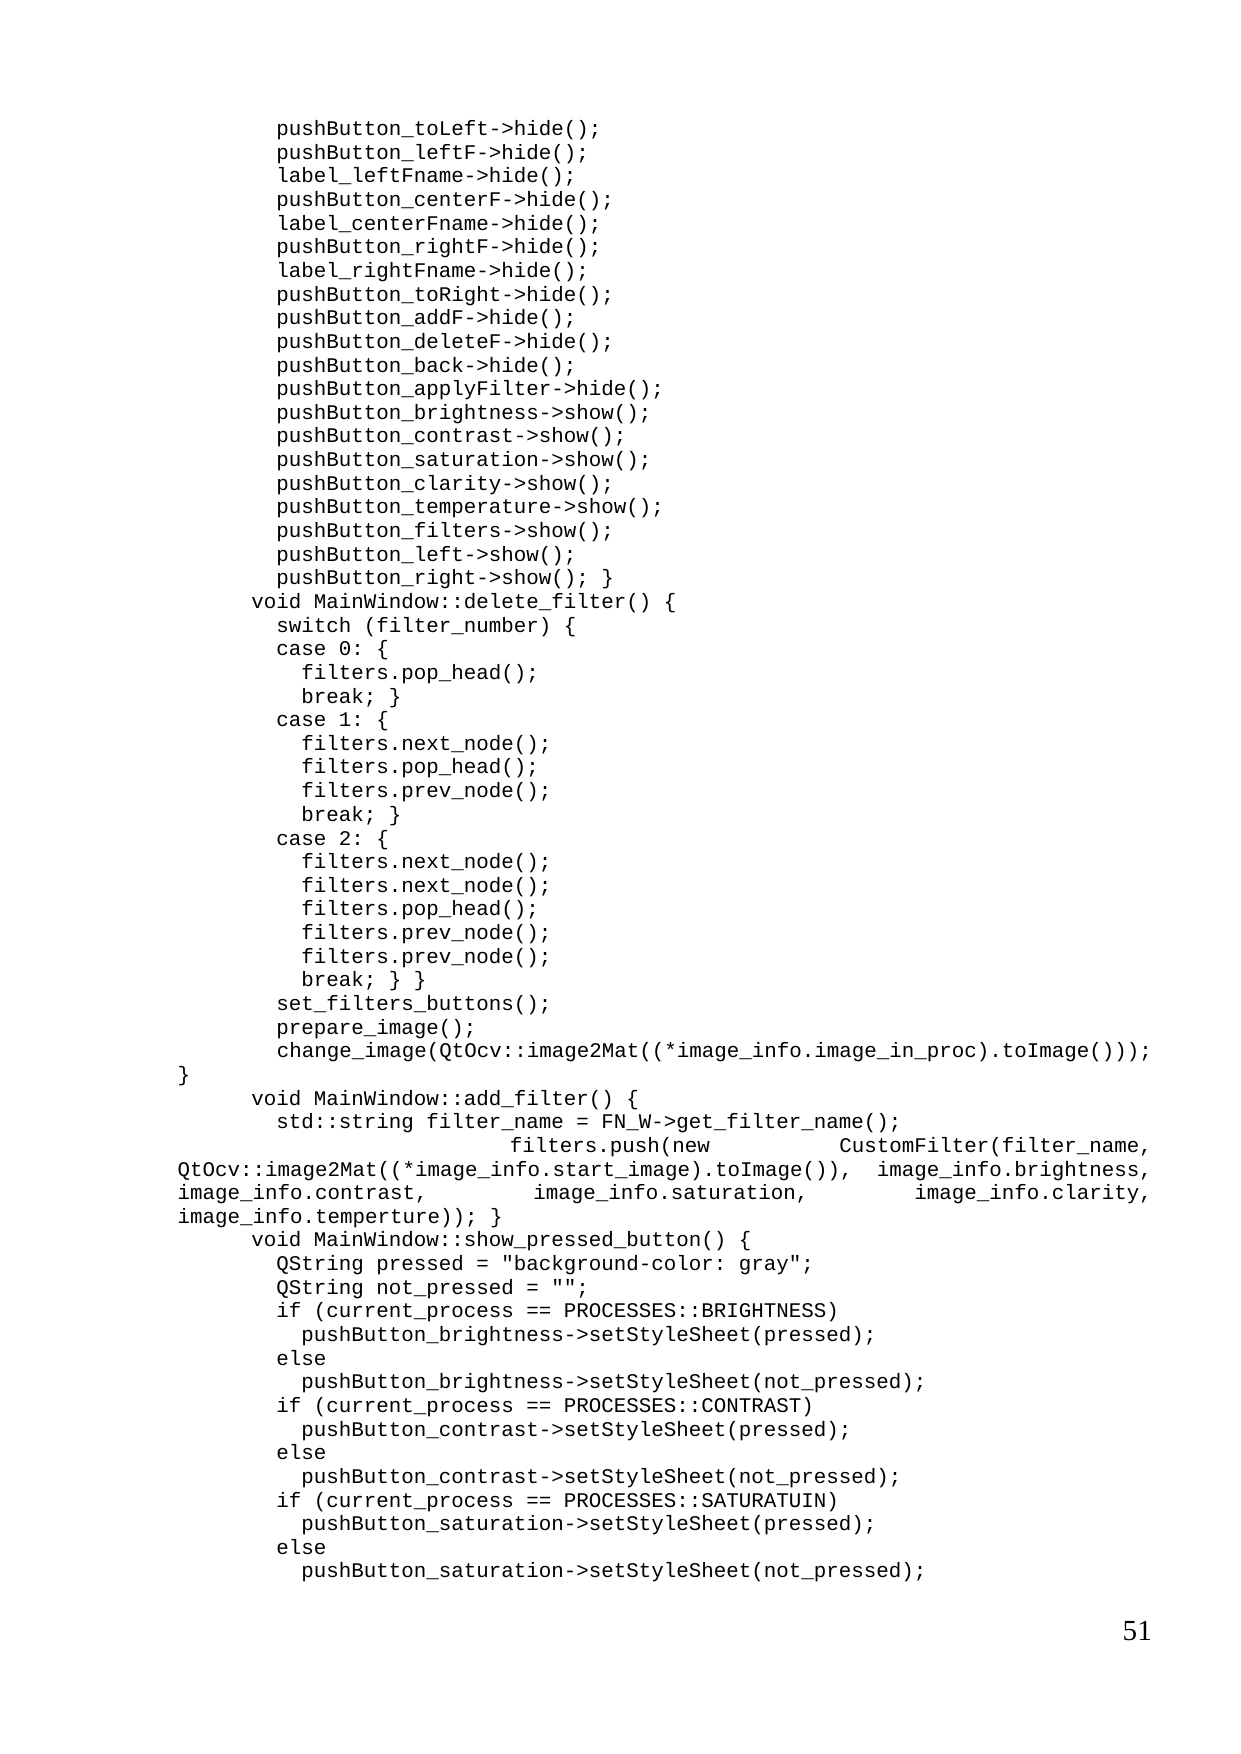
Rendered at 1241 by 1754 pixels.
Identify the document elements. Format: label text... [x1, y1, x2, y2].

text QString not_pressed = ""; [177, 1277, 1152, 1300]
text pushButton_toLeft->hide(); [177, 118, 1152, 142]
text change_image(QtOcv::image2Mat((*image_info.image_in_proc).toImage())); } [177, 1040, 1152, 1088]
text pushButton_rightF->hide(); [177, 236, 1152, 260]
text else [177, 1348, 1152, 1371]
text pushButton_centerF->hide(); [177, 189, 1152, 213]
text else [177, 1537, 1152, 1561]
text pushButton_filters->show(); [177, 520, 1152, 544]
text std::string filter_name = FN_W->get_filter_name(); [177, 1111, 1152, 1135]
text pushButton_toRight->hide(); [177, 284, 1152, 307]
text filters.next_node(); [177, 733, 1152, 757]
text filters.prev_node(); [177, 780, 1152, 804]
text pushButton_contrast->setStyleSheet(pressed); [177, 1419, 1152, 1442]
text case 0: { [177, 638, 1152, 662]
text filters.prev_node(); [177, 946, 1152, 969]
text filters.next_node(); [177, 851, 1152, 875]
text pushButton_saturation->setStyleSheet(pressed); [177, 1513, 1152, 1537]
text filters.pop_head(); [177, 898, 1152, 922]
text pushButton_saturation->setStyleSheet(not_pressed); [177, 1561, 1152, 1584]
text void MainWindow::show_pressed_button() { [177, 1229, 1152, 1253]
text pushButton_applyFilter->hide(); [177, 378, 1152, 402]
text pushButton_contrast->setStyleSheet(not_pressed); [177, 1466, 1152, 1489]
text filters.next_node(); [177, 875, 1152, 898]
text pushButton_brightness->show(); [177, 402, 1152, 426]
text case 1: { [177, 709, 1152, 733]
text QString pressed = "background-color: gray"; [177, 1253, 1152, 1277]
text filters.push(new CustomFilter(filter_name, QtOcv::image2Mat((*image_info.start_image).toImage()), image_info.brightness, image_info.contrast, image_info.saturation, image_info.clarity, image_info.temperture)); } [177, 1135, 1152, 1229]
text switch (filter_number) { [177, 615, 1152, 638]
text pushButton_deleteF->hide(); [177, 331, 1152, 354]
text set_filters_buttons(); [177, 993, 1152, 1017]
text pushButton_brightness->setStyleSheet(pressed); [177, 1324, 1152, 1348]
text label_rightFname->hide(); [177, 260, 1152, 284]
text label_centerFname->hide(); [177, 213, 1152, 236]
text if (current_process == PROCESSES::CONTRAST) [177, 1395, 1152, 1419]
text pushButton_temperature->show(); [177, 496, 1152, 520]
text pushButton_brightness->setStyleSheet(not_pressed); [177, 1371, 1152, 1395]
text pushButton_addF->hide(); [177, 307, 1152, 331]
text pushButton_leftF->hide(); [177, 142, 1152, 165]
text filters.prev_node(); [177, 922, 1152, 946]
text if (current_process == PROCESSES::SATURATUIN) [177, 1489, 1152, 1513]
text filters.pop_head(); [177, 757, 1152, 780]
text pushButton_saturation->show(); [177, 449, 1152, 473]
text pushButton_back->hide(); [177, 354, 1152, 378]
text pushButton_contrast->show(); [177, 426, 1152, 449]
text break; } [177, 804, 1152, 827]
text pushButton_clarity->show(); [177, 473, 1152, 496]
text if (current_process == PROCESSES::BRIGHTNESS) [177, 1300, 1152, 1324]
text void MainWindow::add_filter() { [177, 1088, 1152, 1111]
text filters.pop_head(); [177, 662, 1152, 686]
text pushButton_left->show(); [177, 544, 1152, 567]
text case 2: { [177, 827, 1152, 851]
text break; } } [177, 969, 1152, 993]
text break; } [177, 686, 1152, 709]
text label_leftFname->hide(); [177, 165, 1152, 189]
text else [177, 1442, 1152, 1466]
text prepare_image(); [177, 1017, 1152, 1040]
text void MainWindow::delete_filter() { [177, 591, 1152, 615]
text pushButton_right->show(); } [177, 567, 1152, 591]
